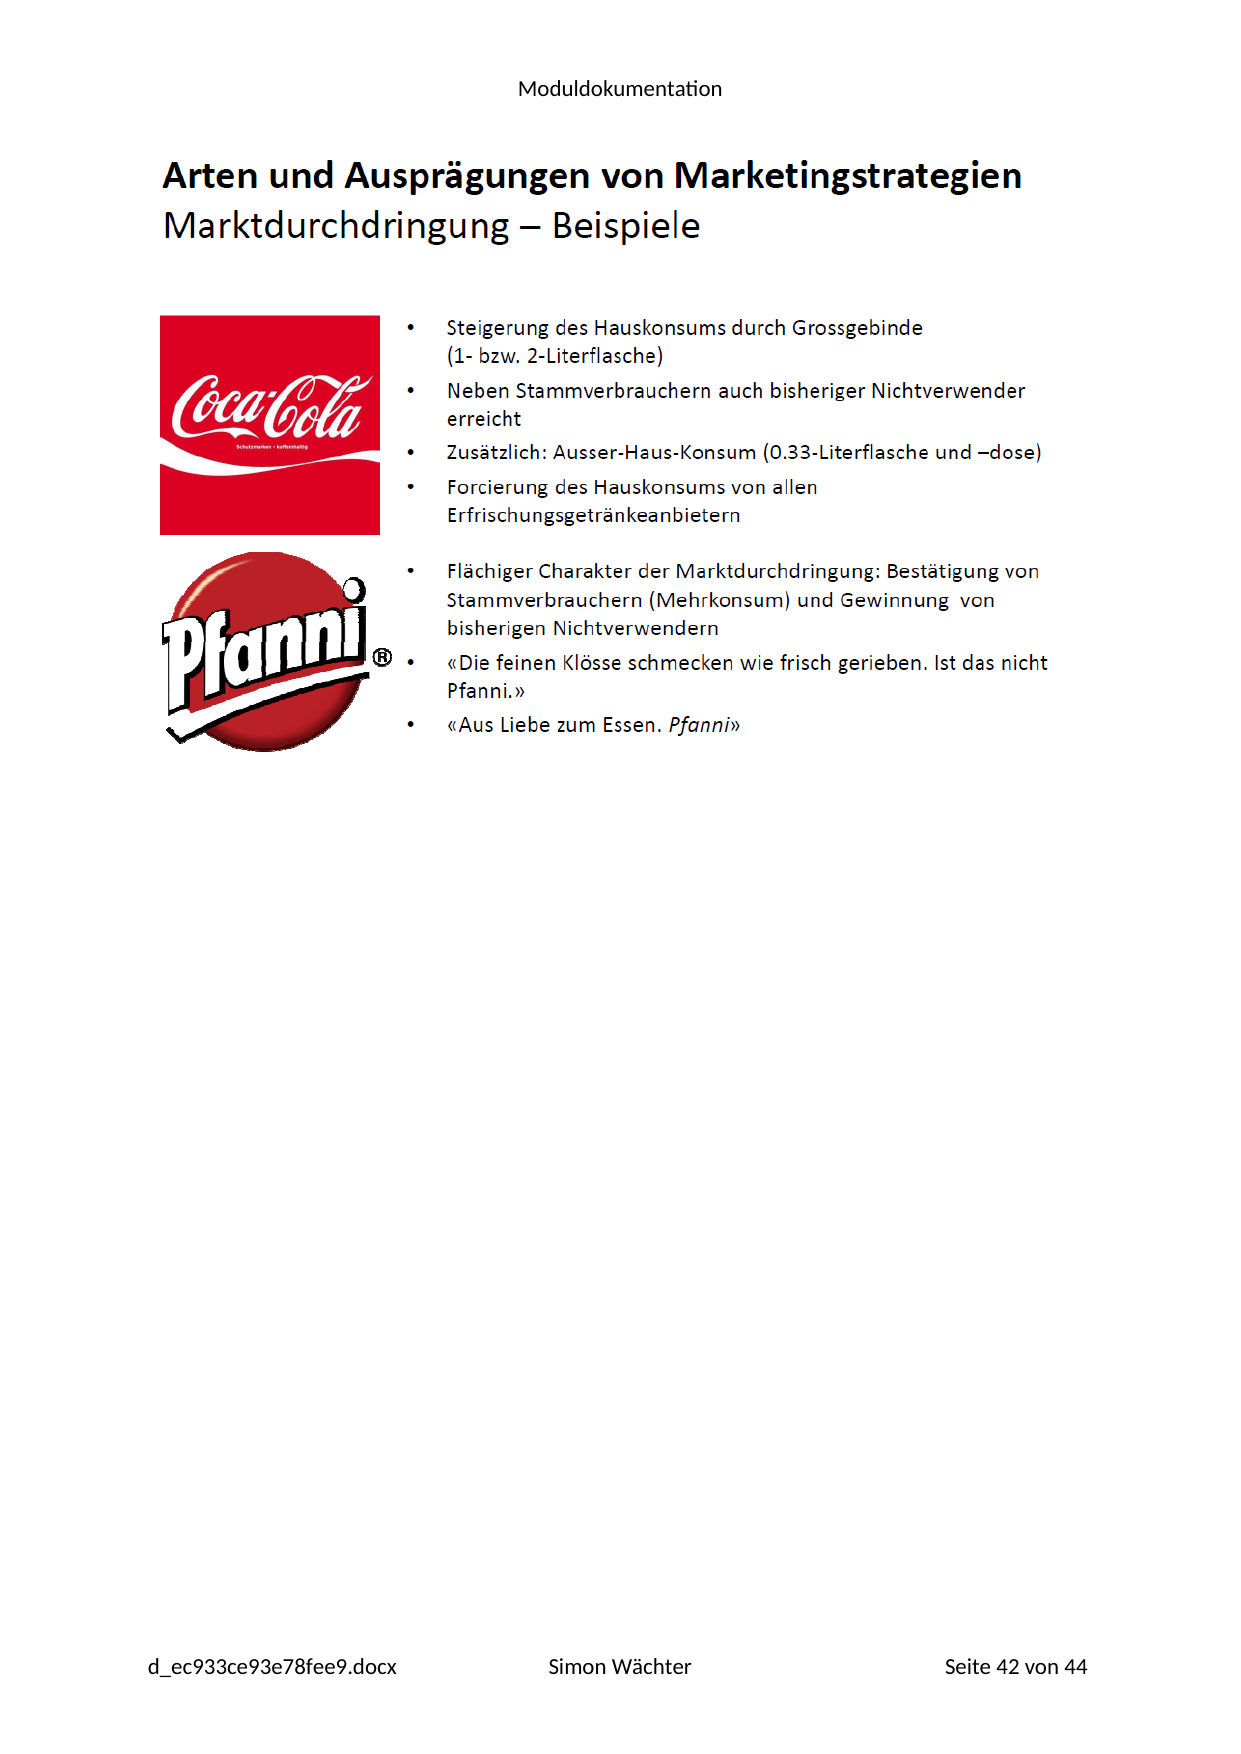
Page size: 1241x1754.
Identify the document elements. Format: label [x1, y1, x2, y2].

picture [147, 147, 1093, 794]
